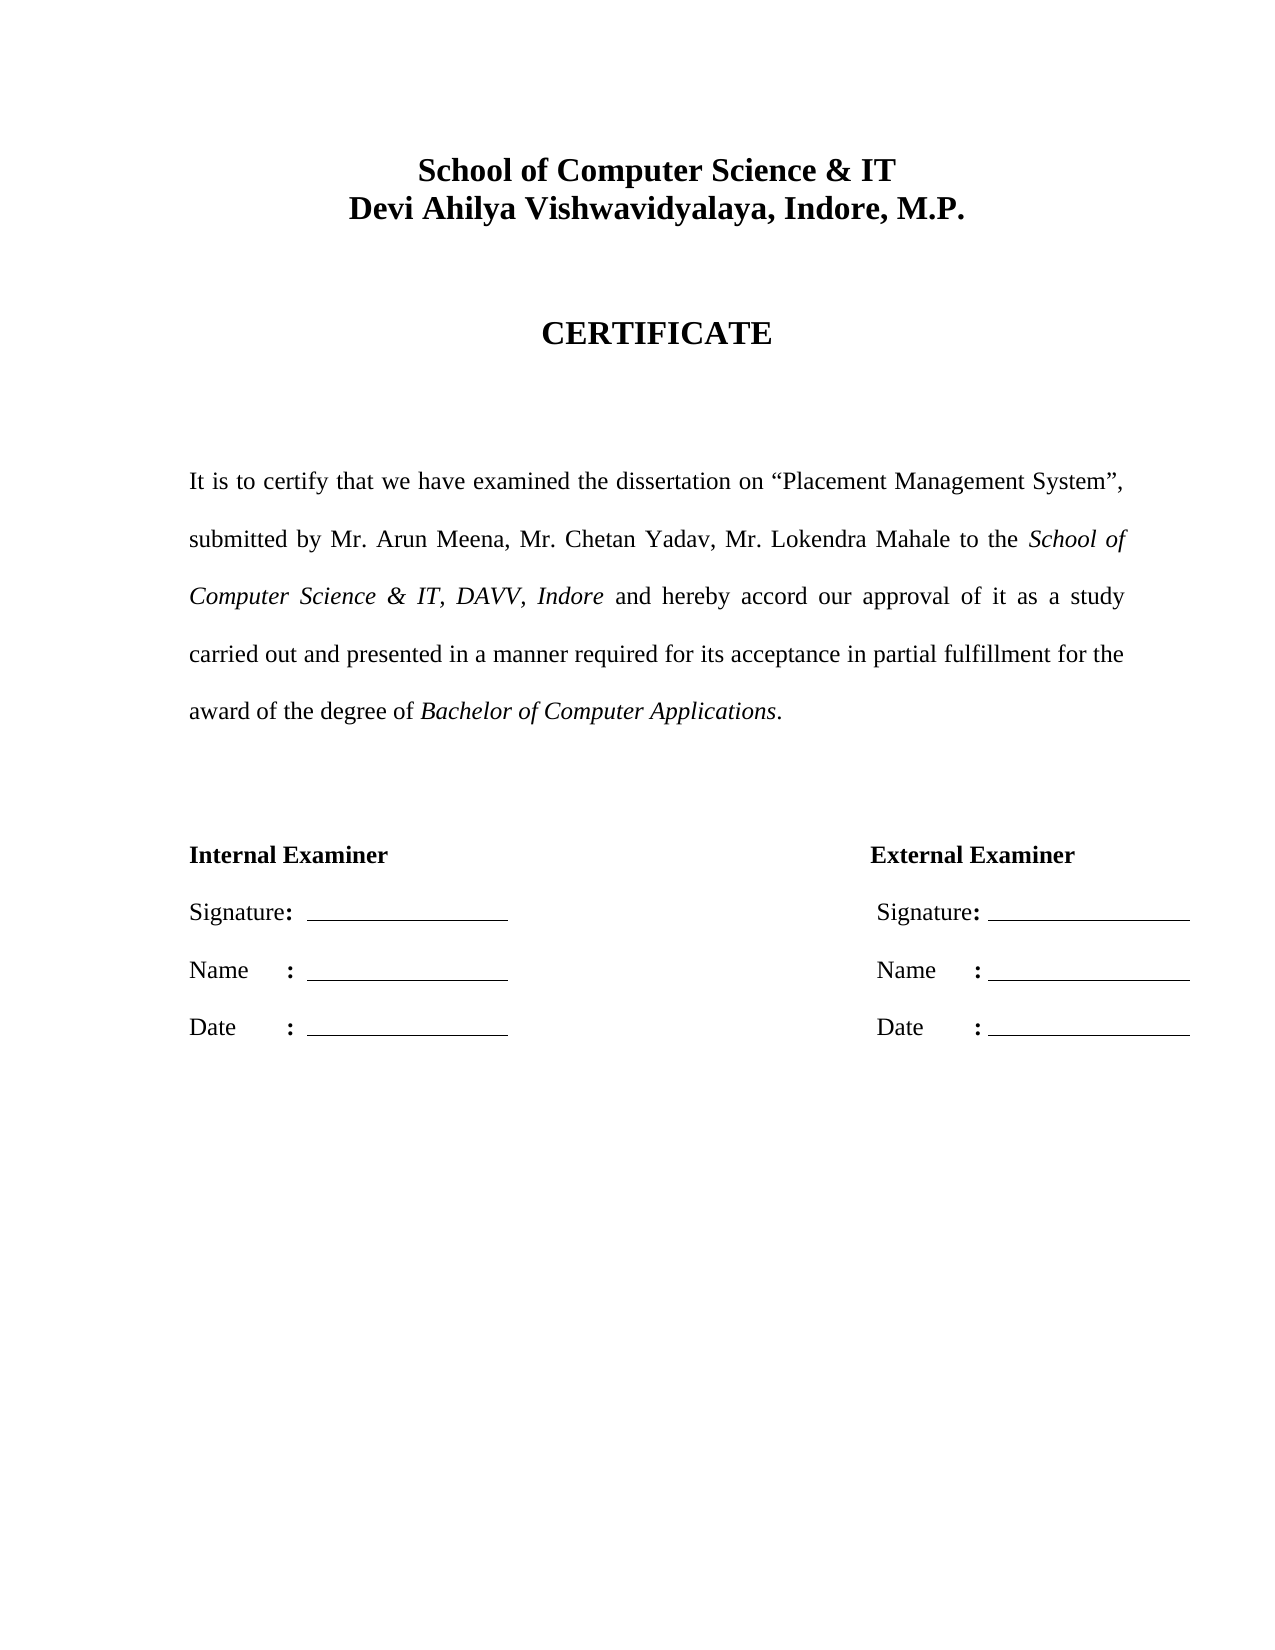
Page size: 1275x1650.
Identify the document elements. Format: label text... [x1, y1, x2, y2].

text Signature: Signature: [189, 897, 1125, 926]
text Internal Examiner External Examiner [189, 840, 1125, 869]
text Name : Name : [189, 955, 1125, 984]
text It is to certify that we have examined the dissertation on “Placement Management System”, submitted by Mr. Arun Meena, Mr. Chetan Yadav, Mr. Lokendra Mahale to the School of Computer Science & IT, DAVV, Indore and hereby accord our approval of it as a study carried out and presented in a manner required for its acceptance in partial fulfillment for the award of the degree of Bachelor of Computer Applications. [189, 466, 1125, 725]
text Date : Date : [189, 1012, 1125, 1041]
text School of Computer Science & IT [189, 150, 1125, 188]
text Devi Ahilya Vishwavidyalaya, Indore, M.P. [189, 188, 1125, 227]
text CERTIFICATE [189, 313, 1125, 351]
